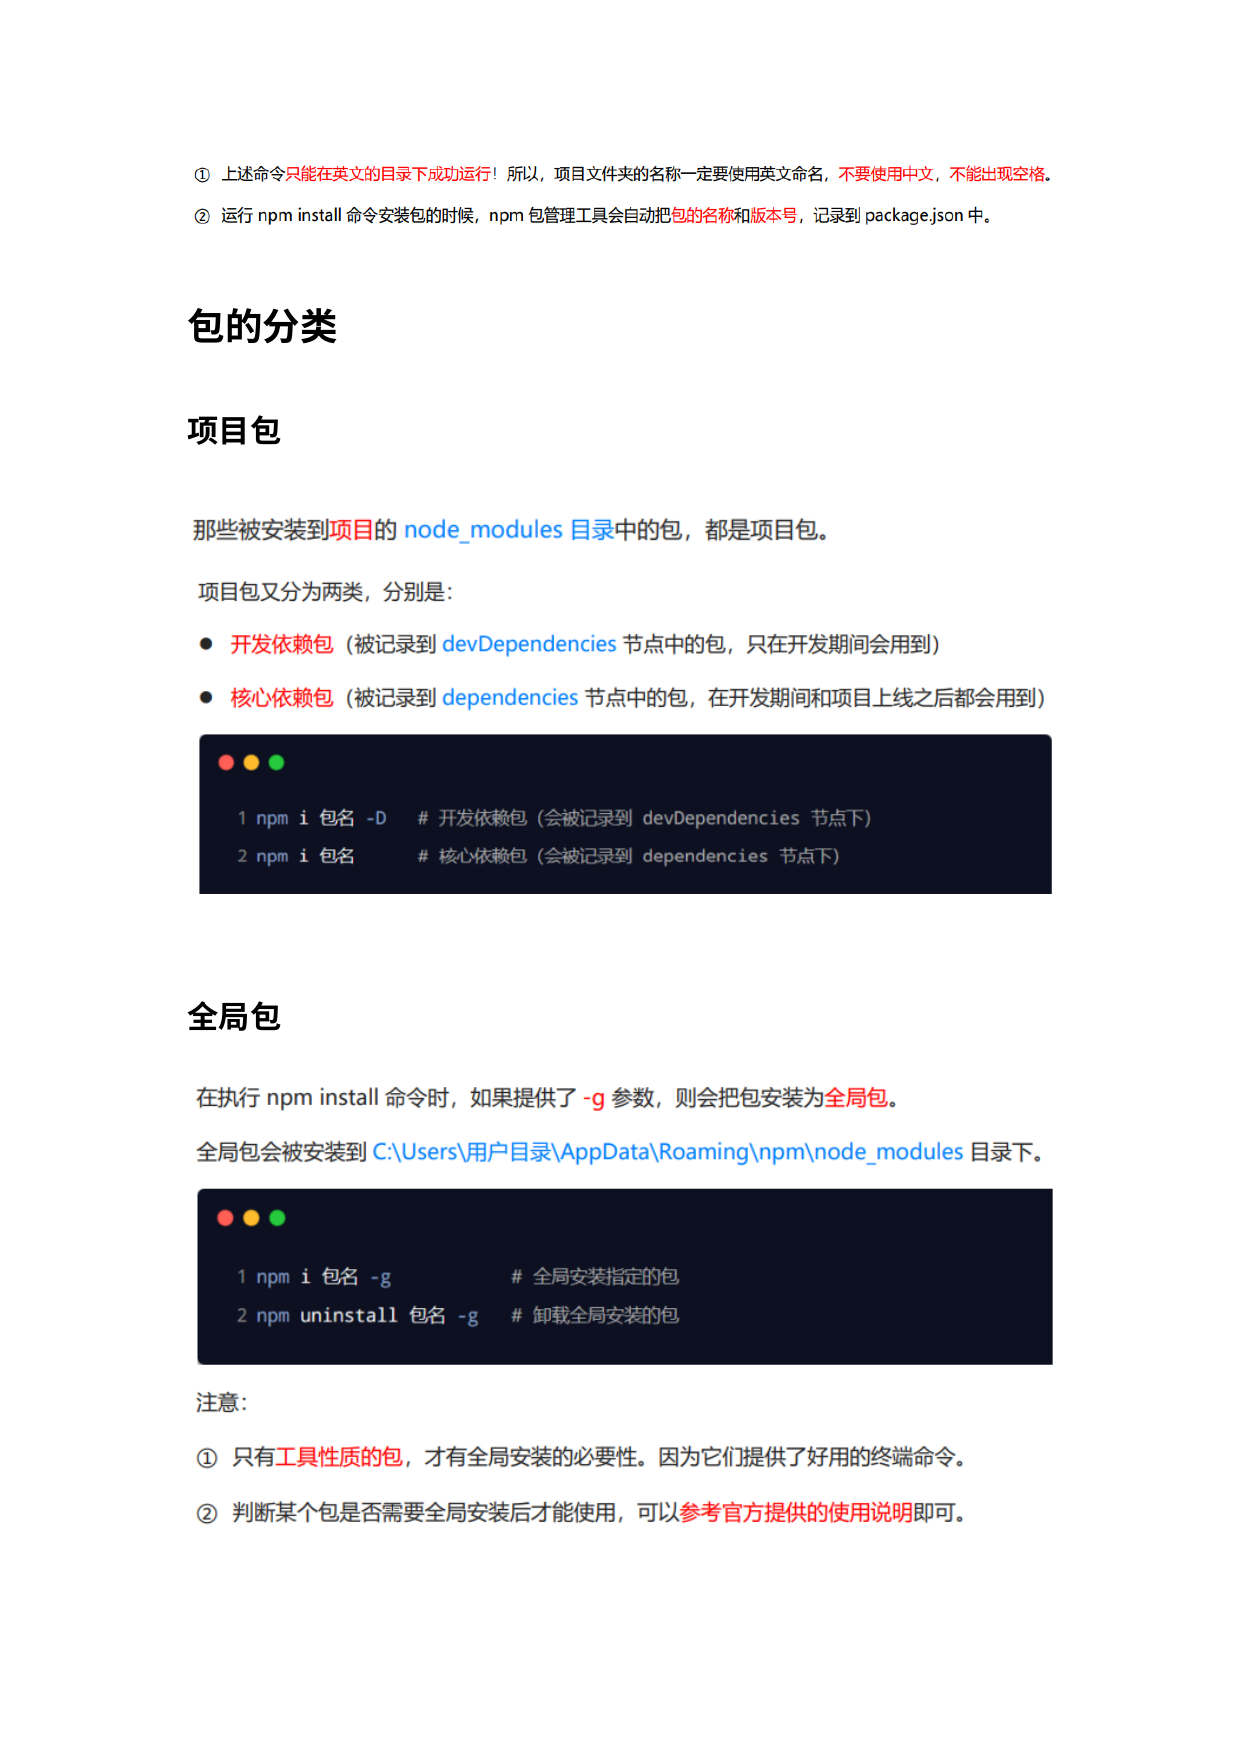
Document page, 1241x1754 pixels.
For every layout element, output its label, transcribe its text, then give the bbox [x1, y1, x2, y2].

subtitle 项目包 [187, 397, 1053, 462]
picture [187, 1080, 1053, 1535]
subtitle 全局包 [187, 982, 1053, 1047]
picture [187, 162, 1053, 232]
subtitle 包的分类 [187, 292, 1053, 357]
picture [187, 505, 836, 549]
picture [187, 559, 1053, 894]
